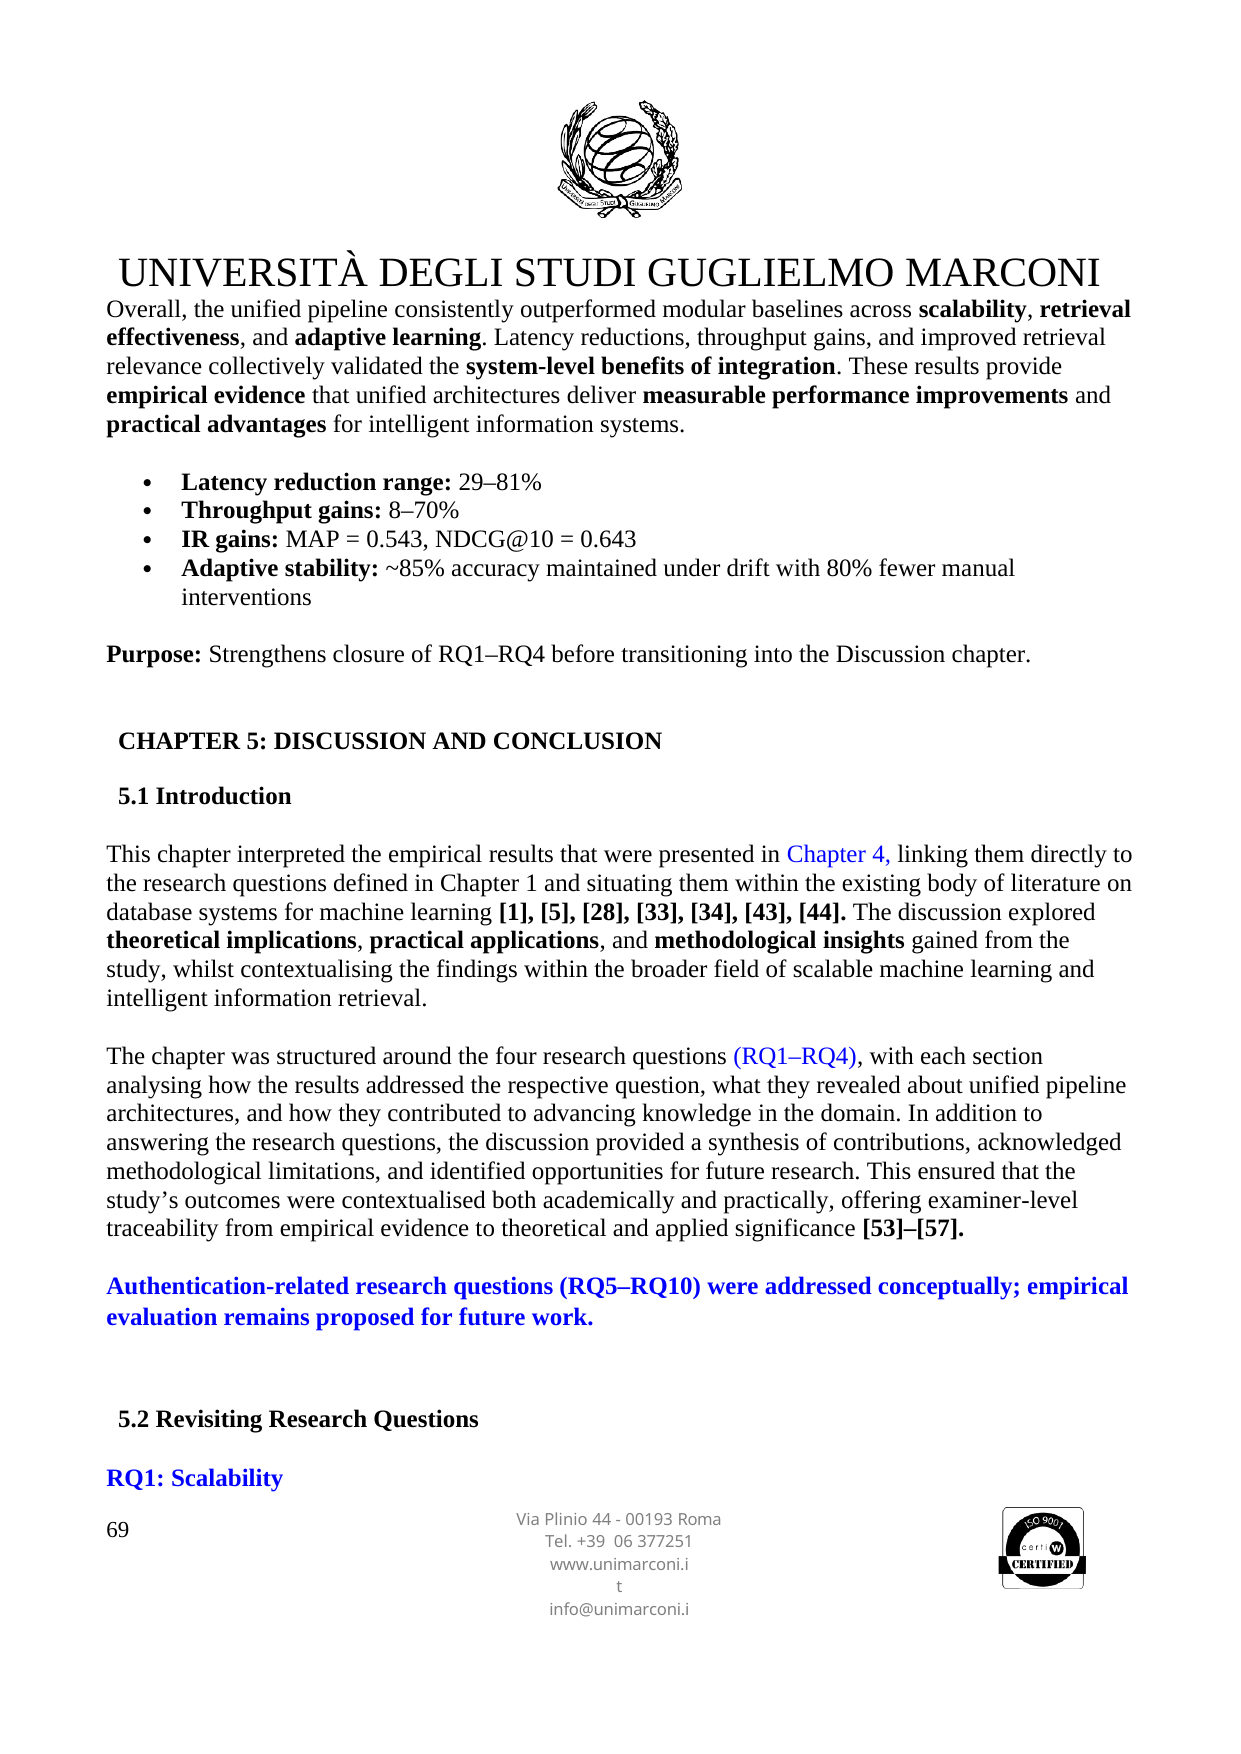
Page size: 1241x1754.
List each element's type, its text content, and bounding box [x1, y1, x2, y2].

text This chapter interpreted the empirical results that were presented in Chapter 4, linking them directly to the research questions defined in Chapter 1 and situating them within the existing body of literature on database systems for machine learning [1], [5], [28], [33], [34], [43], [44]. The discussion explored theoretical implications, practical applications, and methodological insights gained from the study, whilst contextualising the findings within the broader field of scalable machine learning and intelligent information retrieval. [106, 839, 1134, 1012]
subtitle CHAPTER 5: DISCUSSION AND CONCLUSION [118, 726, 1134, 755]
list Adaptive stability: ~85% accuracy maintained under drift with 80% fewer manual interventions [144, 553, 1134, 610]
subtitle Authentication-related research questions (RQ5–RQ10) were addressed conceptually; empirical evaluation remains proposed for future work. [106, 1271, 1134, 1331]
subtitle RQ1: Scalability [106, 1463, 1134, 1492]
text Overall, the unified pipeline consistently outperformed modular baselines across scalability, retrieval effectiveness, and adaptive learning. Latency reductions, throughput gains, and improved retrieval relevance collectively validated the system-level benefits of integration. These results provide empirical evidence that unified architectures deliver measurable performance improvements and practical advantages for intelligent information systems. [106, 294, 1134, 437]
list Throughput gains: 8–70% [144, 495, 1134, 524]
list Latency reduction range: 29–81% [144, 467, 1134, 495]
text The chapter was structured around the four research questions (RQ1–RQ4), with each section analysing how the results addressed the respective question, what they revealed about unified pipeline architectures, and how they contributed to advancing knowledge in the domain. In addition to answering the research questions, the discussion provided a synthesis of contributions, acknowledged methodological limitations, and identified opportunities for future research. This ensured that the study’s outcomes were contextualised both academically and practically, offering examiner-level traceability from empirical evidence to theoretical and applied significance [53]–[57]. [106, 1041, 1134, 1242]
picture [998, 1507, 1086, 1589]
picture [557, 100, 682, 218]
subtitle 5.1 Introduction [118, 781, 1134, 810]
list IR gains: MAP = 0.543, NDCG@10 = 0.643 [144, 524, 1134, 553]
text Purpose: Strengthens closure of RQ1–RQ4 before transitioning into the Discussion chapter. [106, 639, 1134, 668]
subtitle 5.2 Revisiting Research Questions [118, 1404, 1134, 1433]
